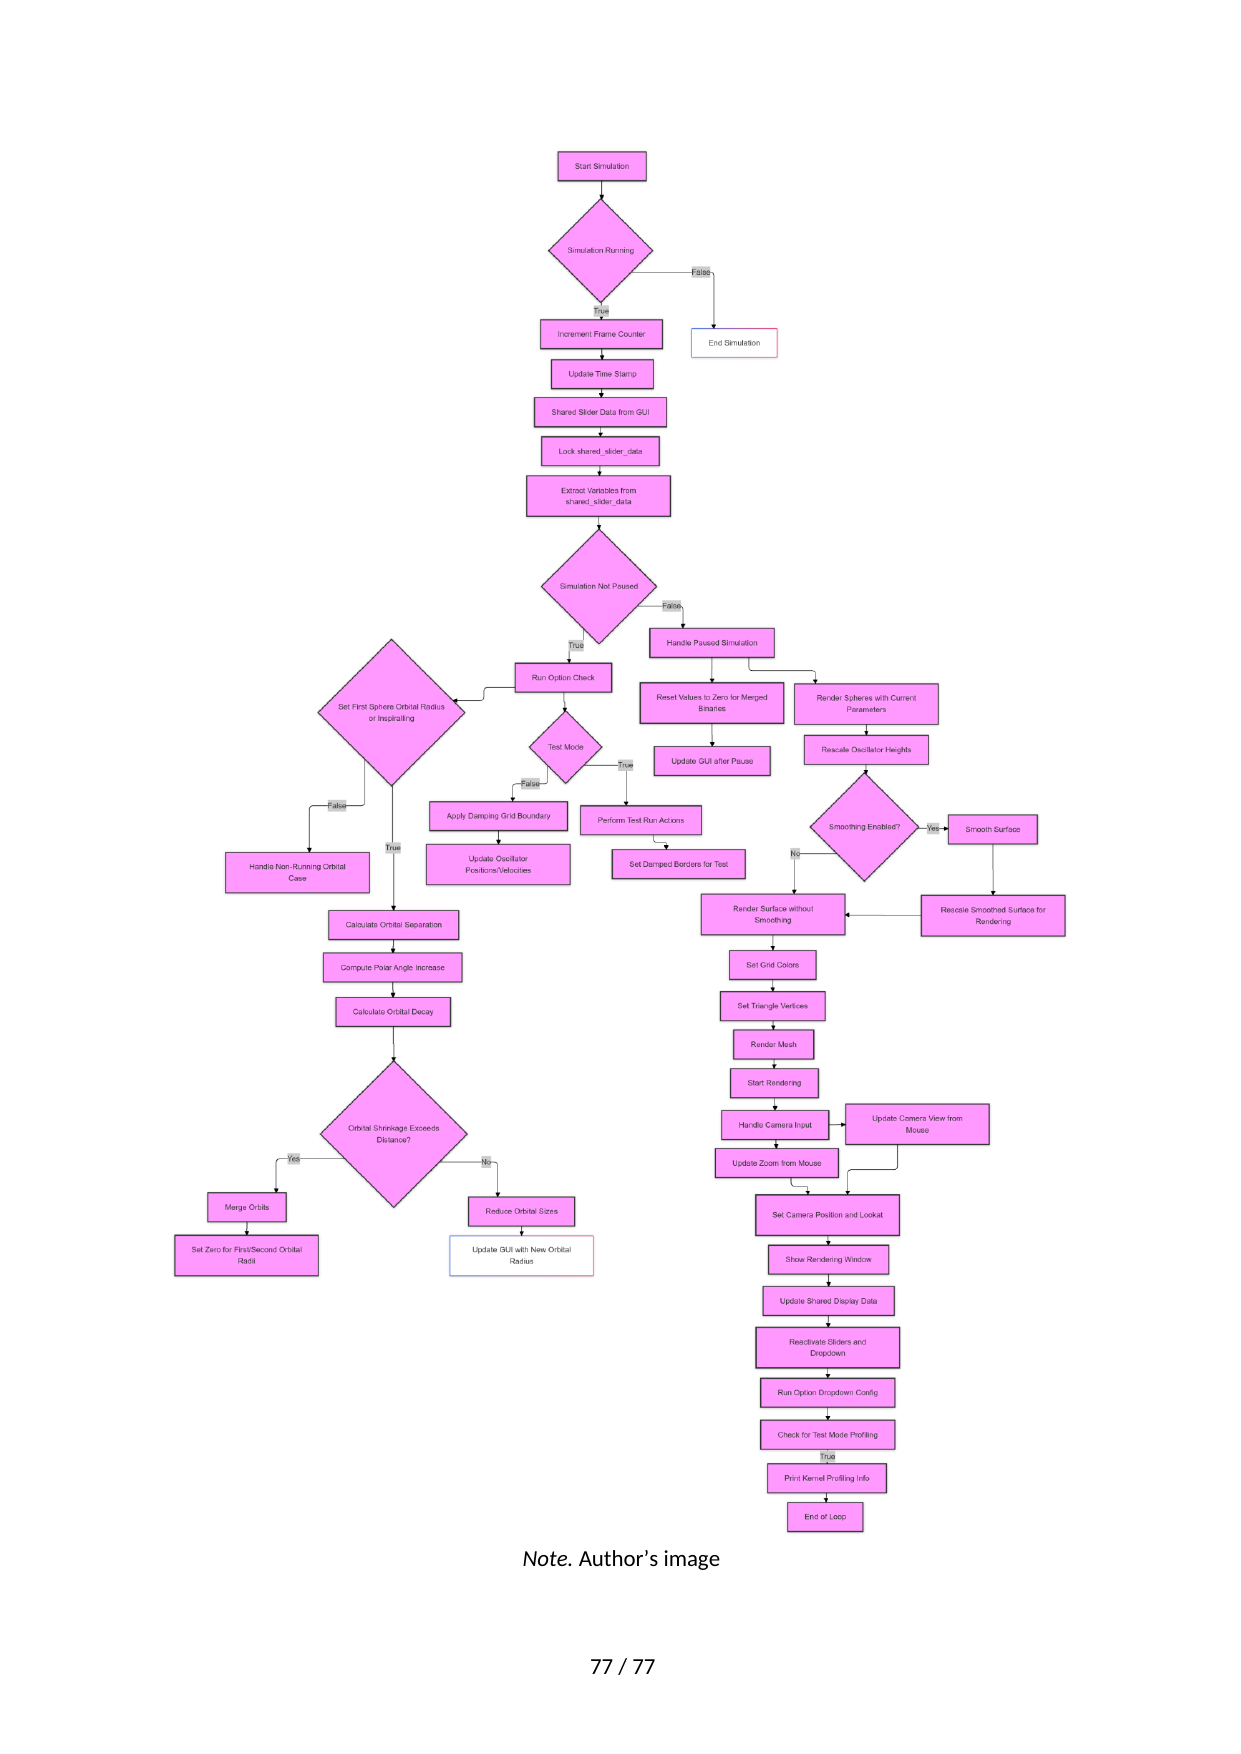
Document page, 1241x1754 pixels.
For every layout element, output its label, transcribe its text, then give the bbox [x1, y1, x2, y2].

picture [171, 147, 1072, 1540]
